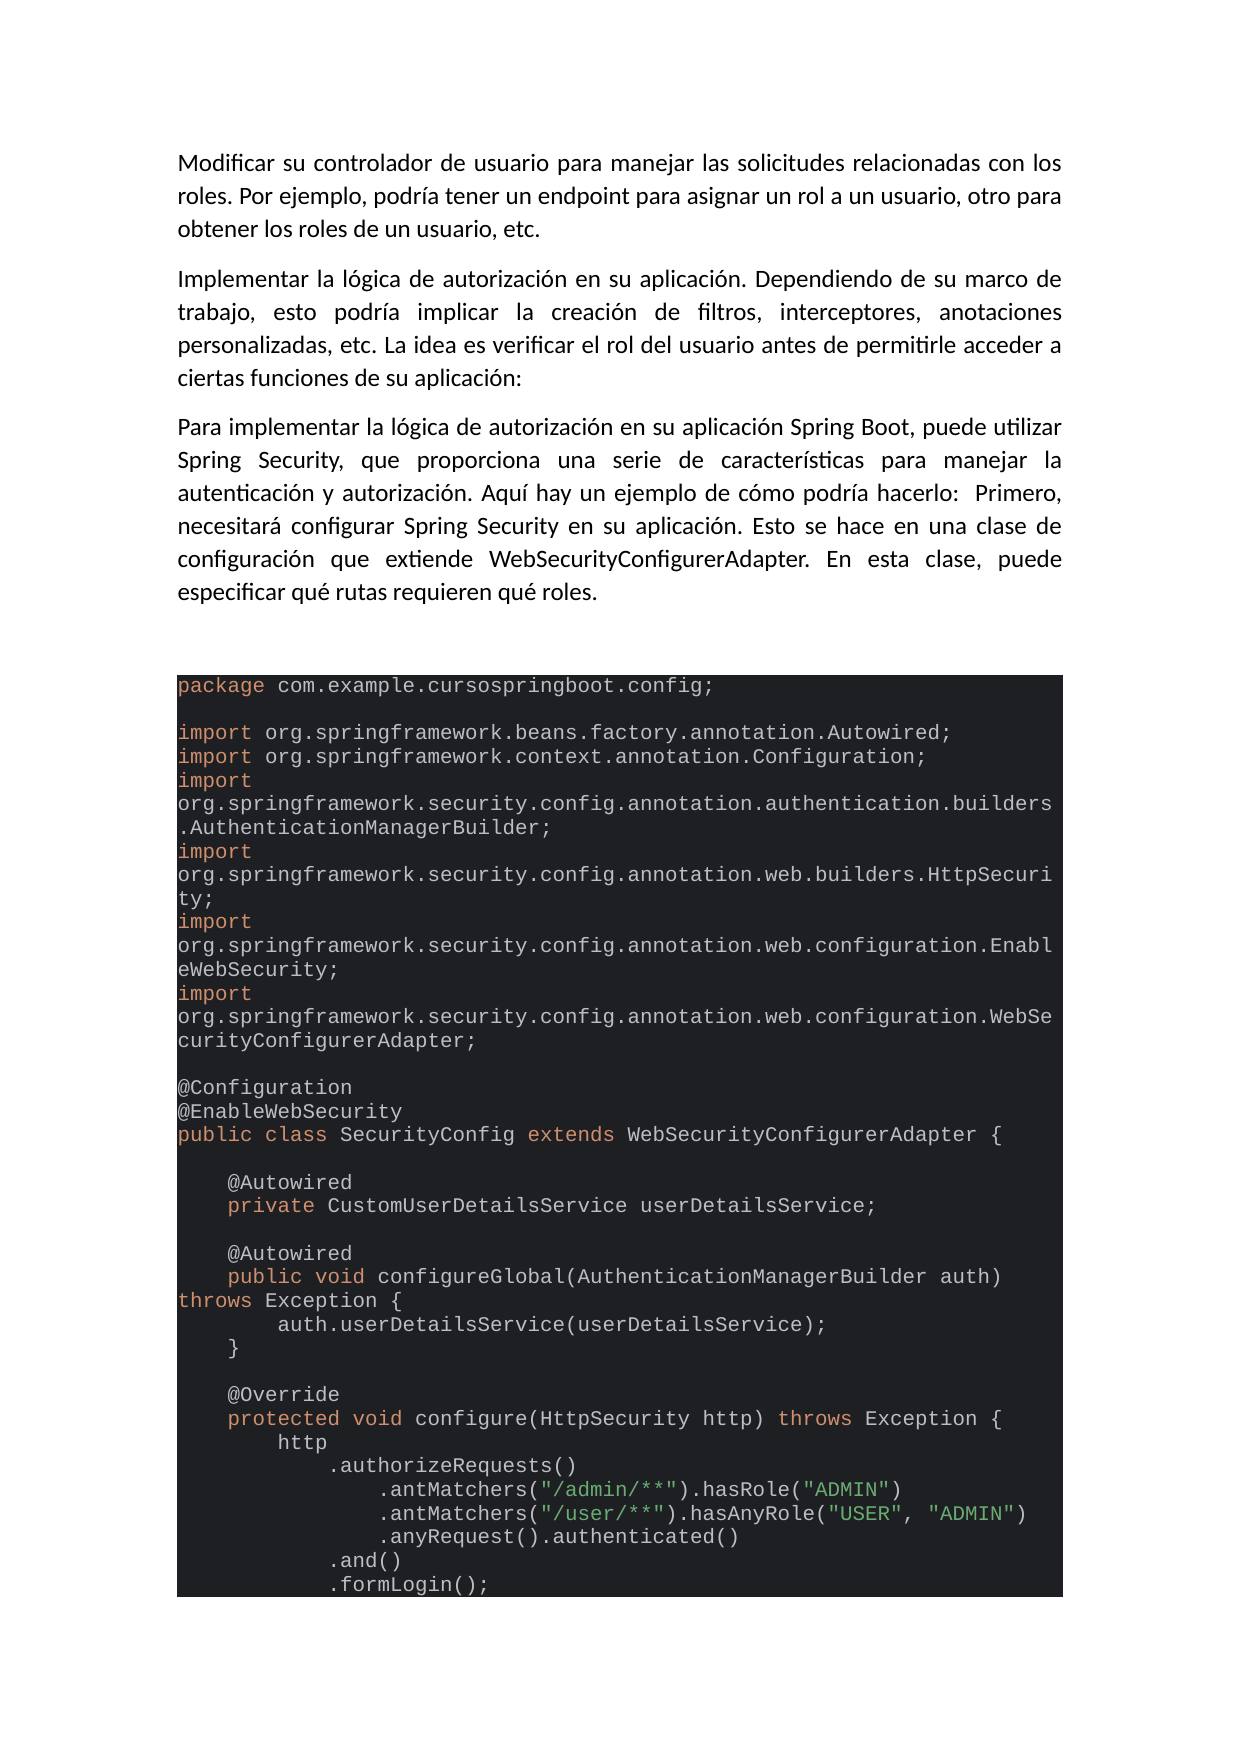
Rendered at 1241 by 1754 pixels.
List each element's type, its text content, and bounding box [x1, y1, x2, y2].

text Para implementar la lógica de autorización en su aplicación Spring Boot, puede utilizar Spring Security, que proporciona una serie de características para manejar la autenticación y autorización. Aquí hay un ejemplo de cómo podría hacerlo: Primero, necesitará configurar Spring Security en su aplicación. Esto se hace en una clase de configuración que extiende WebSecurityConfigurerAdapter. En esta clase, puede especificar qué rutas requieren qué roles. [177, 411, 1063, 606]
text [177, 675, 1063, 1597]
text Implementar la lógica de autorización en su aplicación. Dependiendo de su marco de trabajo, esto podría implicar la creación de filtros, interceptores, anotaciones personalizadas, etc. La idea es verificar el rol del usuario antes de permitirle acceder a ciertas funciones de su aplicación: [177, 263, 1063, 392]
text Modificar su controlador de usuario para manejar las solicitudes relacionadas con los roles. Por ejemplo, podría tener un endpoint para asignar un rol a un usuario, otro para obtener los roles de un usuario, etc. [177, 148, 1063, 244]
